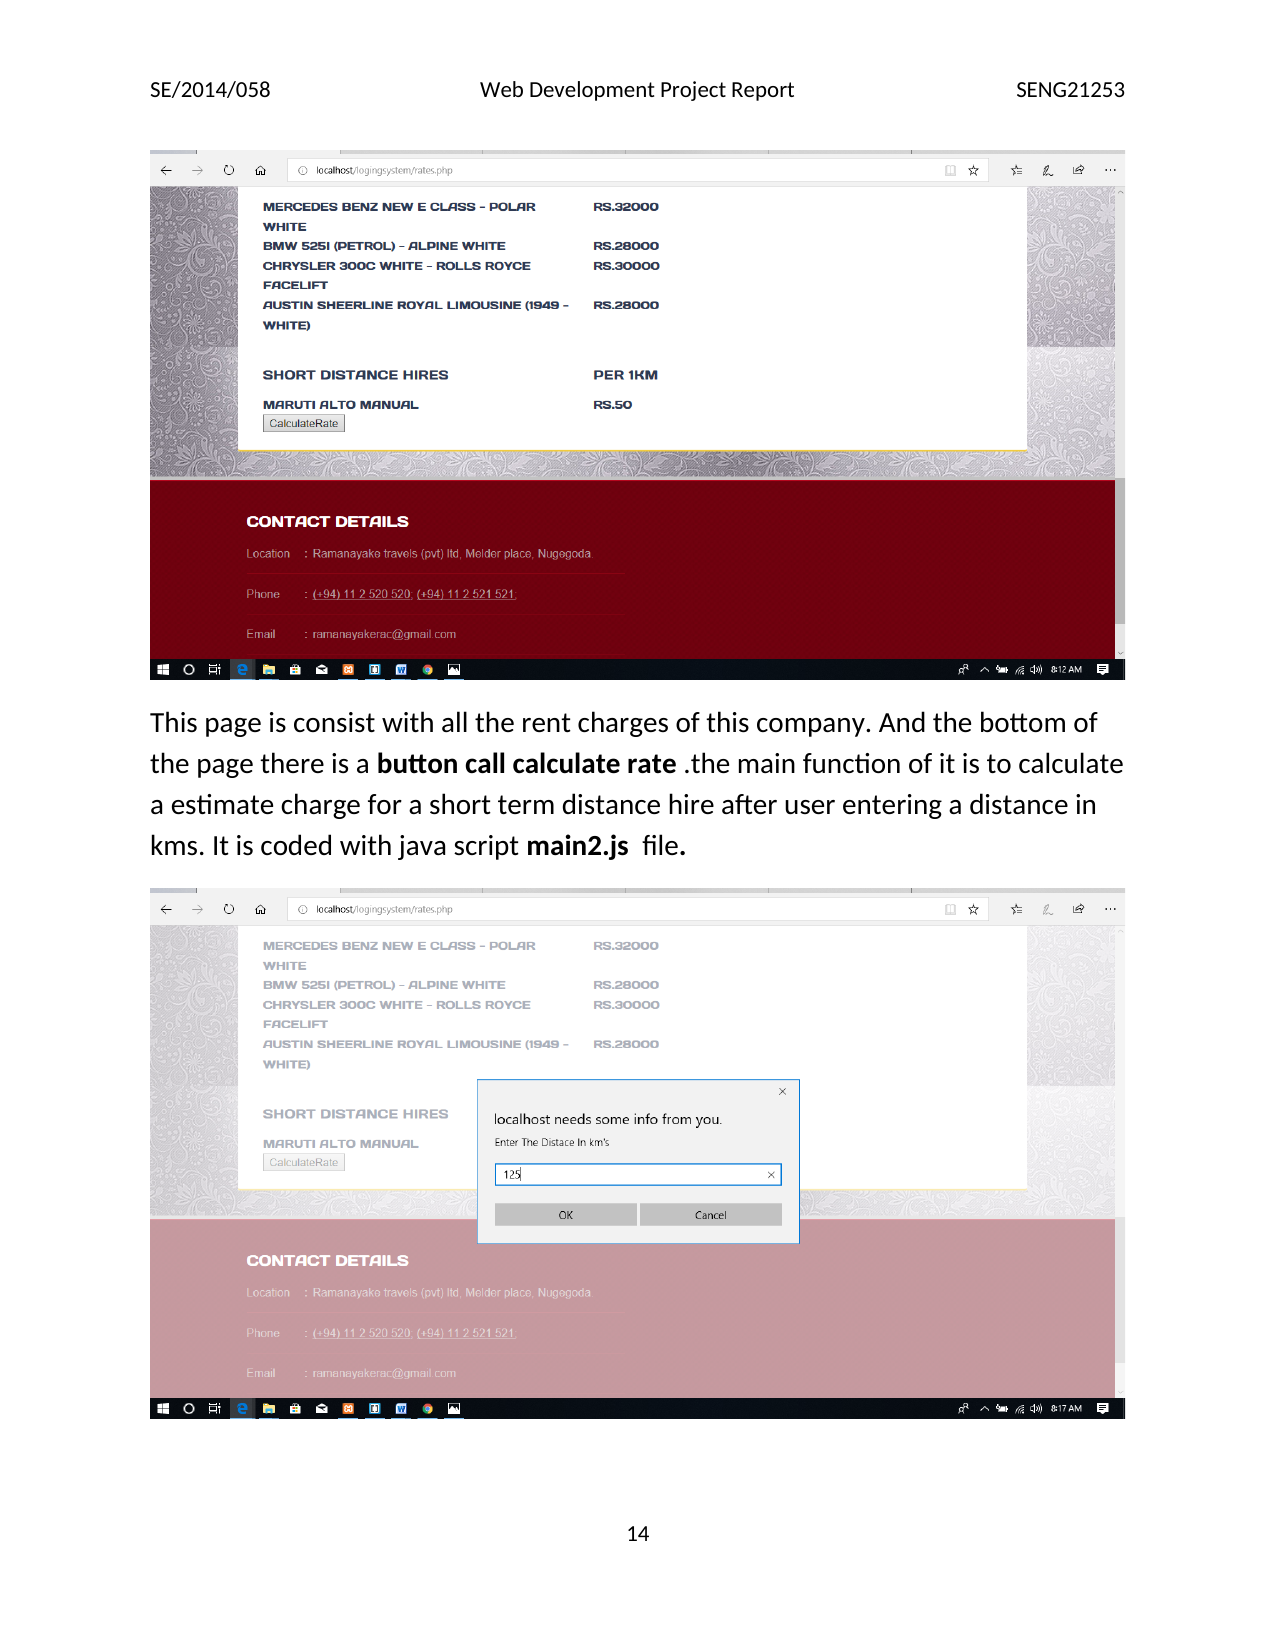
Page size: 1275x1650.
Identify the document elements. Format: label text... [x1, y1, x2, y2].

picture [150, 888, 1125, 1419]
text This page is consist with all the rent charges of this company. And the bottom of the page there is a button call calculate rate .the main function of it is to calculate a estimate charge for a short term distance hire after user entering a distance in kms. It is coded with java script main2.js file. [150, 704, 1125, 863]
picture [150, 150, 1125, 680]
